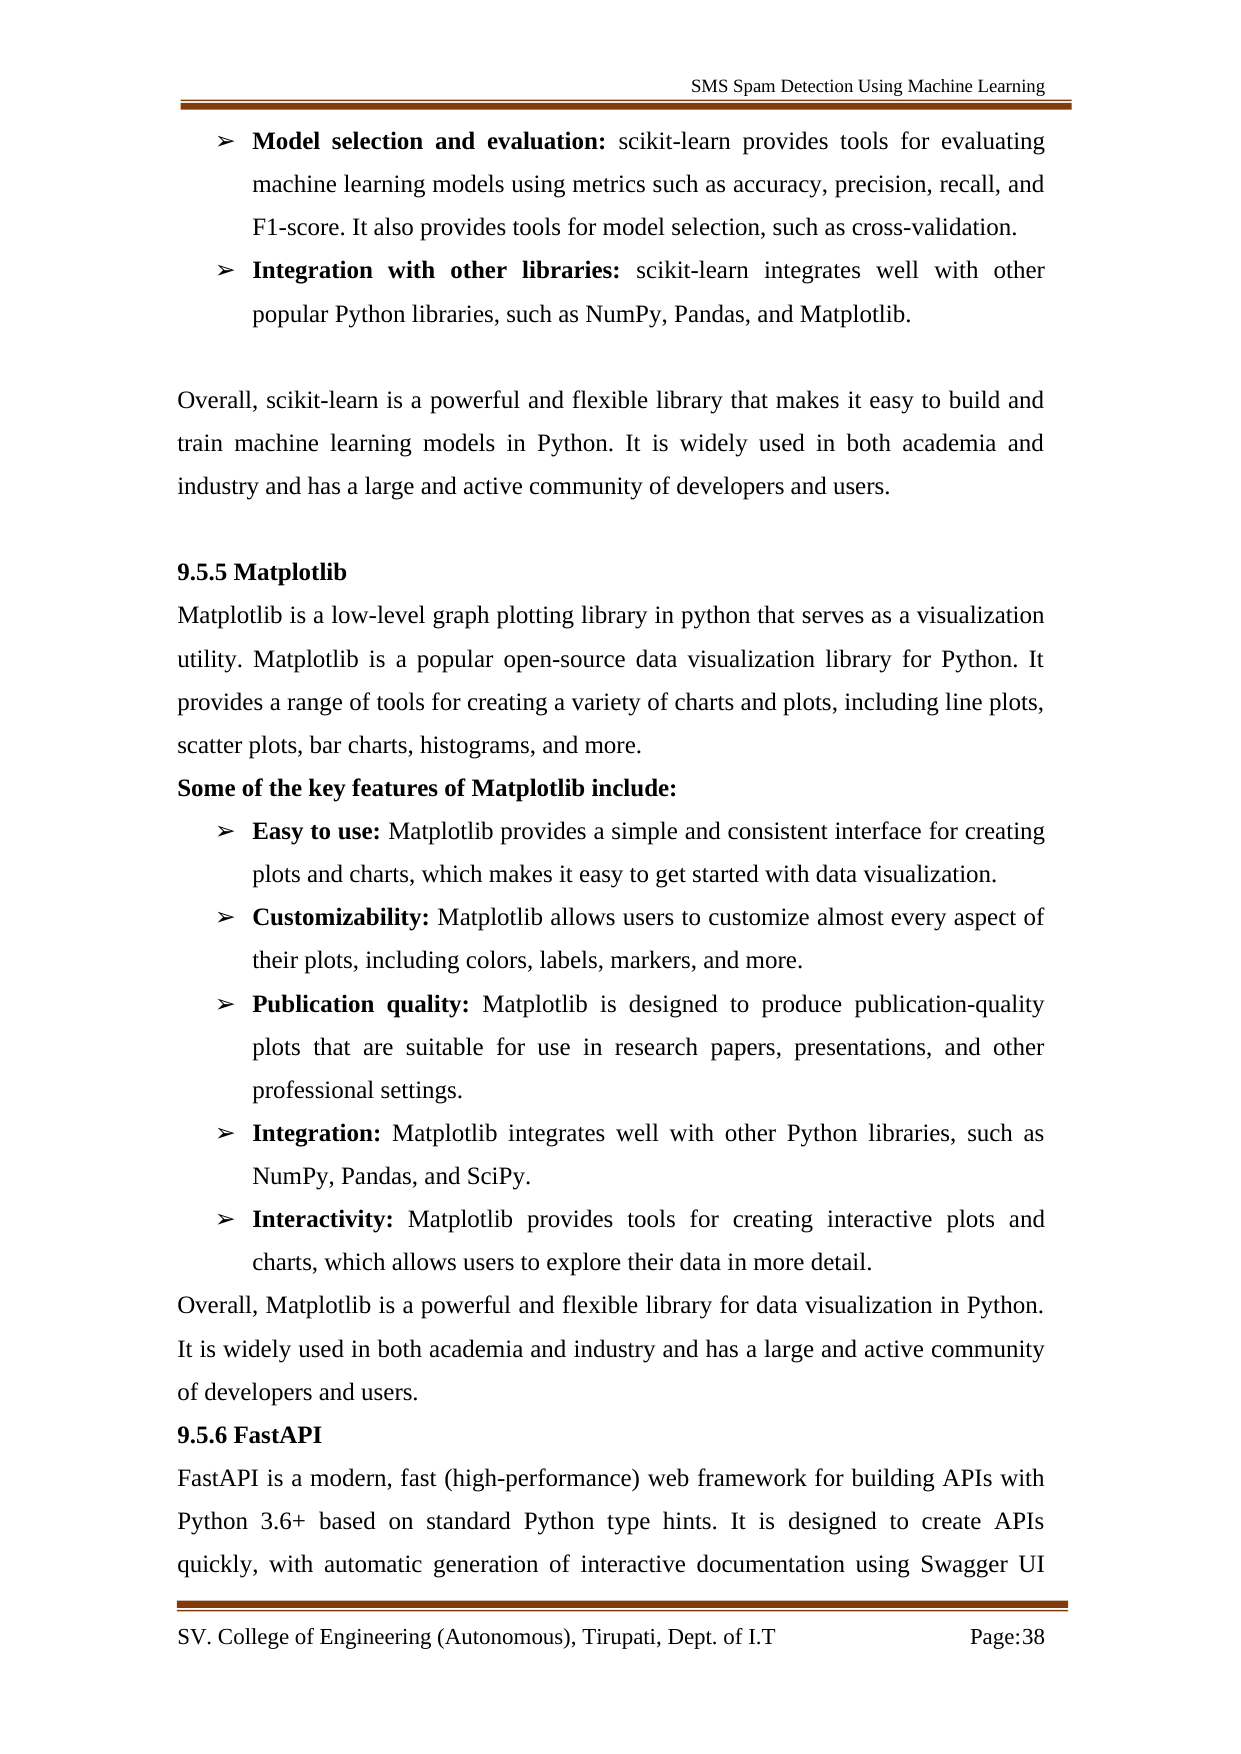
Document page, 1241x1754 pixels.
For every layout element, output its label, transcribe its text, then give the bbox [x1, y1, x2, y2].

text Some of the key features of Matplotlib include: [177, 773, 1045, 802]
text Overall, scikit-learn is a powerful and flexible library that makes it easy to build and train machine learning models in Python. It is widely used in both academia and industry and has a large and active community of developers and users. [177, 385, 1045, 500]
list Customizability: Matplotlib allows users to customize almost every aspect of their plots, including colors, labels, markers, and more. [214, 902, 1045, 974]
list Easy to use: Matplotlib provides a simple and consistent interface for creating plots and charts, which makes it easy to get started with data visualization. [214, 816, 1045, 888]
list Interactivity: Matplotlib provides tools for creating interactive plots and charts, which allows users to explore their data in more detail. [214, 1204, 1045, 1276]
text Matplotlib is a low-level graph plotting library in python that serves as a visualization utility. Matplotlib is a popular open-source data visualization library for Python. It provides a range of tools for creating a variety of charts and plots, including line plots, scatter plots, bar charts, histograms, and more. [177, 601, 1045, 759]
list Publication quality: Matplotlib is designed to produce publication-quality plots that are suitable for use in research papers, presentations, and other professional settings. [214, 989, 1045, 1104]
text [177, 1463, 1045, 1578]
text 9.5.5 Matplotlib [177, 557, 1045, 586]
list Integration with other libraries: scikit-learn integrates well with other popular Python libraries, such as NumPy, Pandas, and Matplotlib. [214, 256, 1045, 327]
list Integration: Matplotlib integrates well with other Python libraries, such as NumPy, Pandas, and SciPy. [214, 1118, 1045, 1190]
text Overall, Matplotlib is a powerful and flexible library for data visualization in Python. It is widely used in both academia and industry and has a large and active community of developers and users. [177, 1291, 1045, 1406]
text 9.5.6 FastAPI [177, 1420, 1045, 1449]
list Model selection and evaluation: scikit-learn provides tools for evaluating machine learning models using metrics such as accuracy, precision, recall, and F1-score. It also provides tools for model selection, such as cross-validation. [214, 126, 1045, 241]
